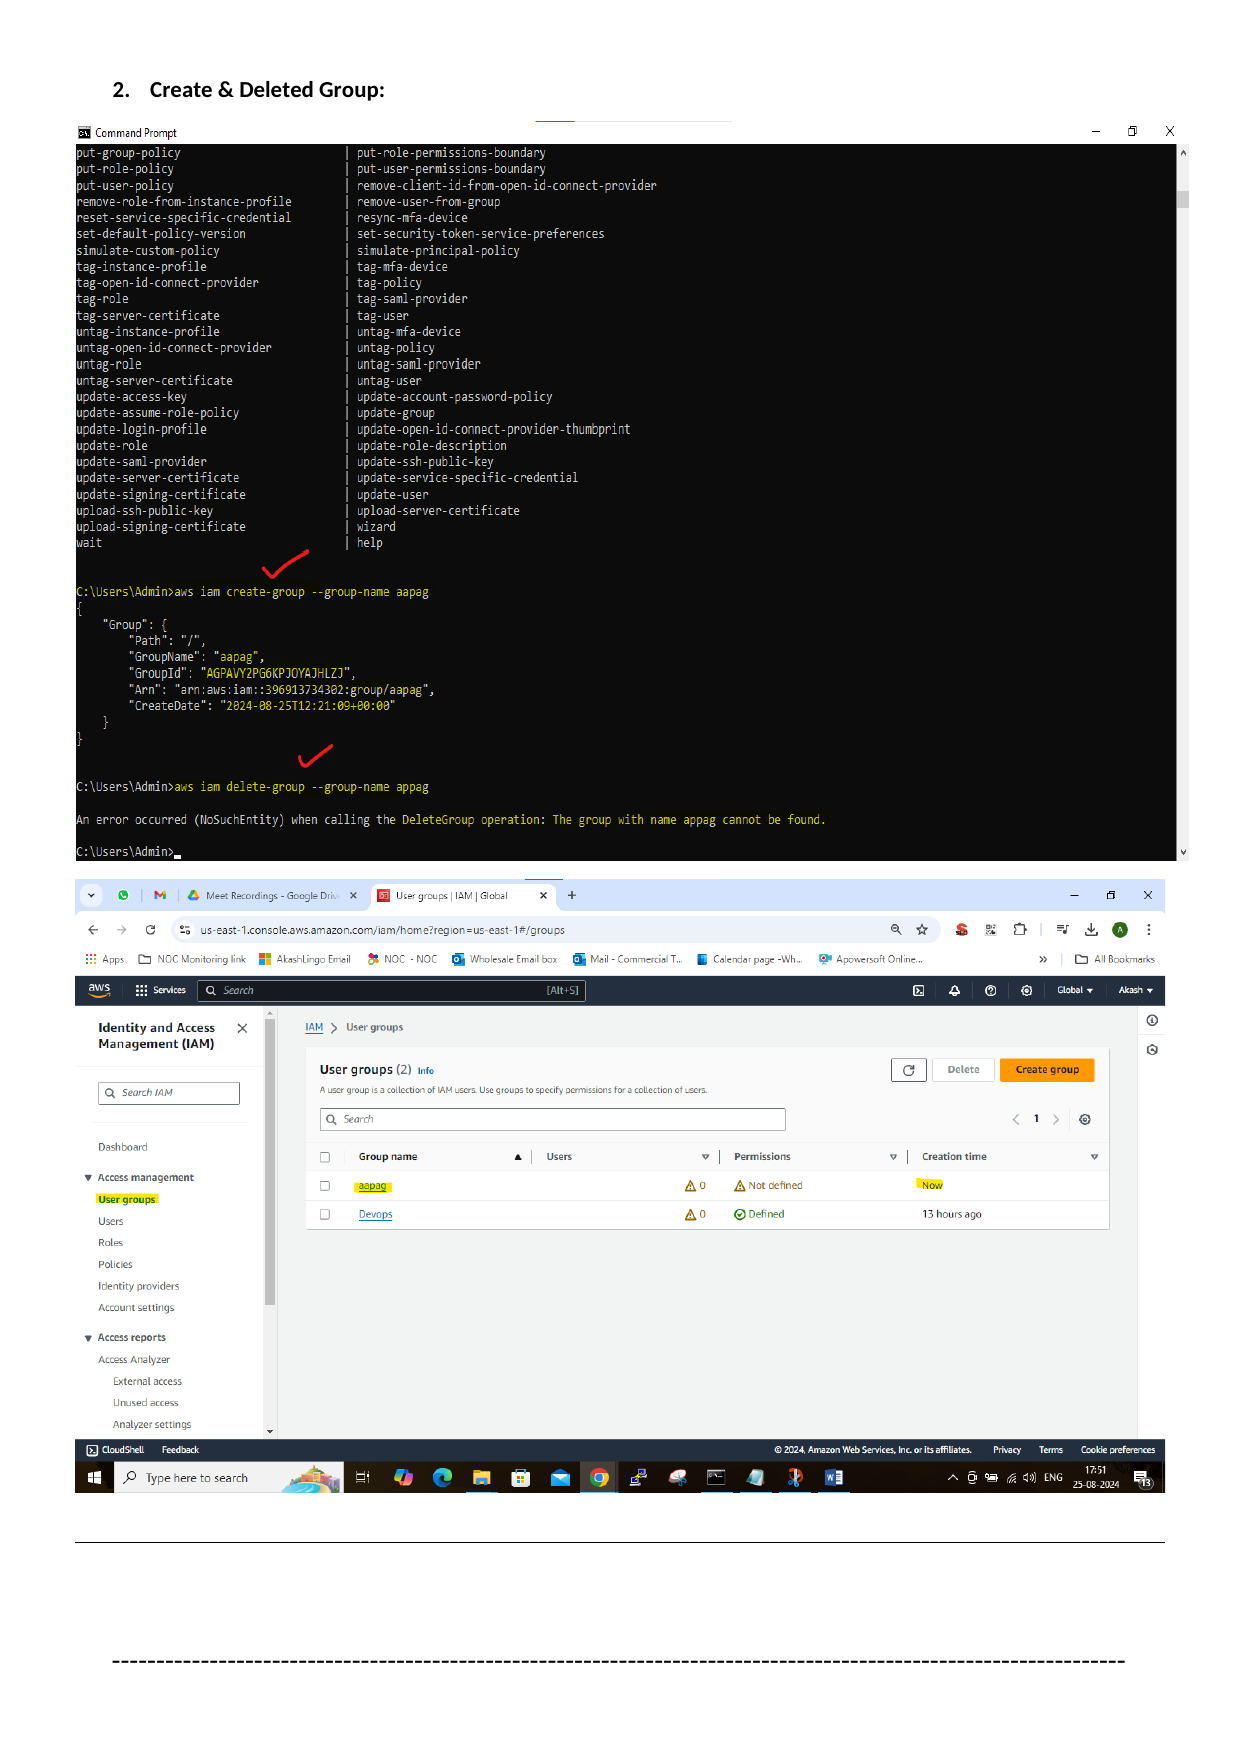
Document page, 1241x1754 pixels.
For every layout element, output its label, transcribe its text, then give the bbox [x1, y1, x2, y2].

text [75, 1642, 1165, 1677]
picture [75, 879, 1166, 1493]
list Create & Deleted Group: [112, 75, 1165, 103]
picture [75, 121, 1189, 861]
